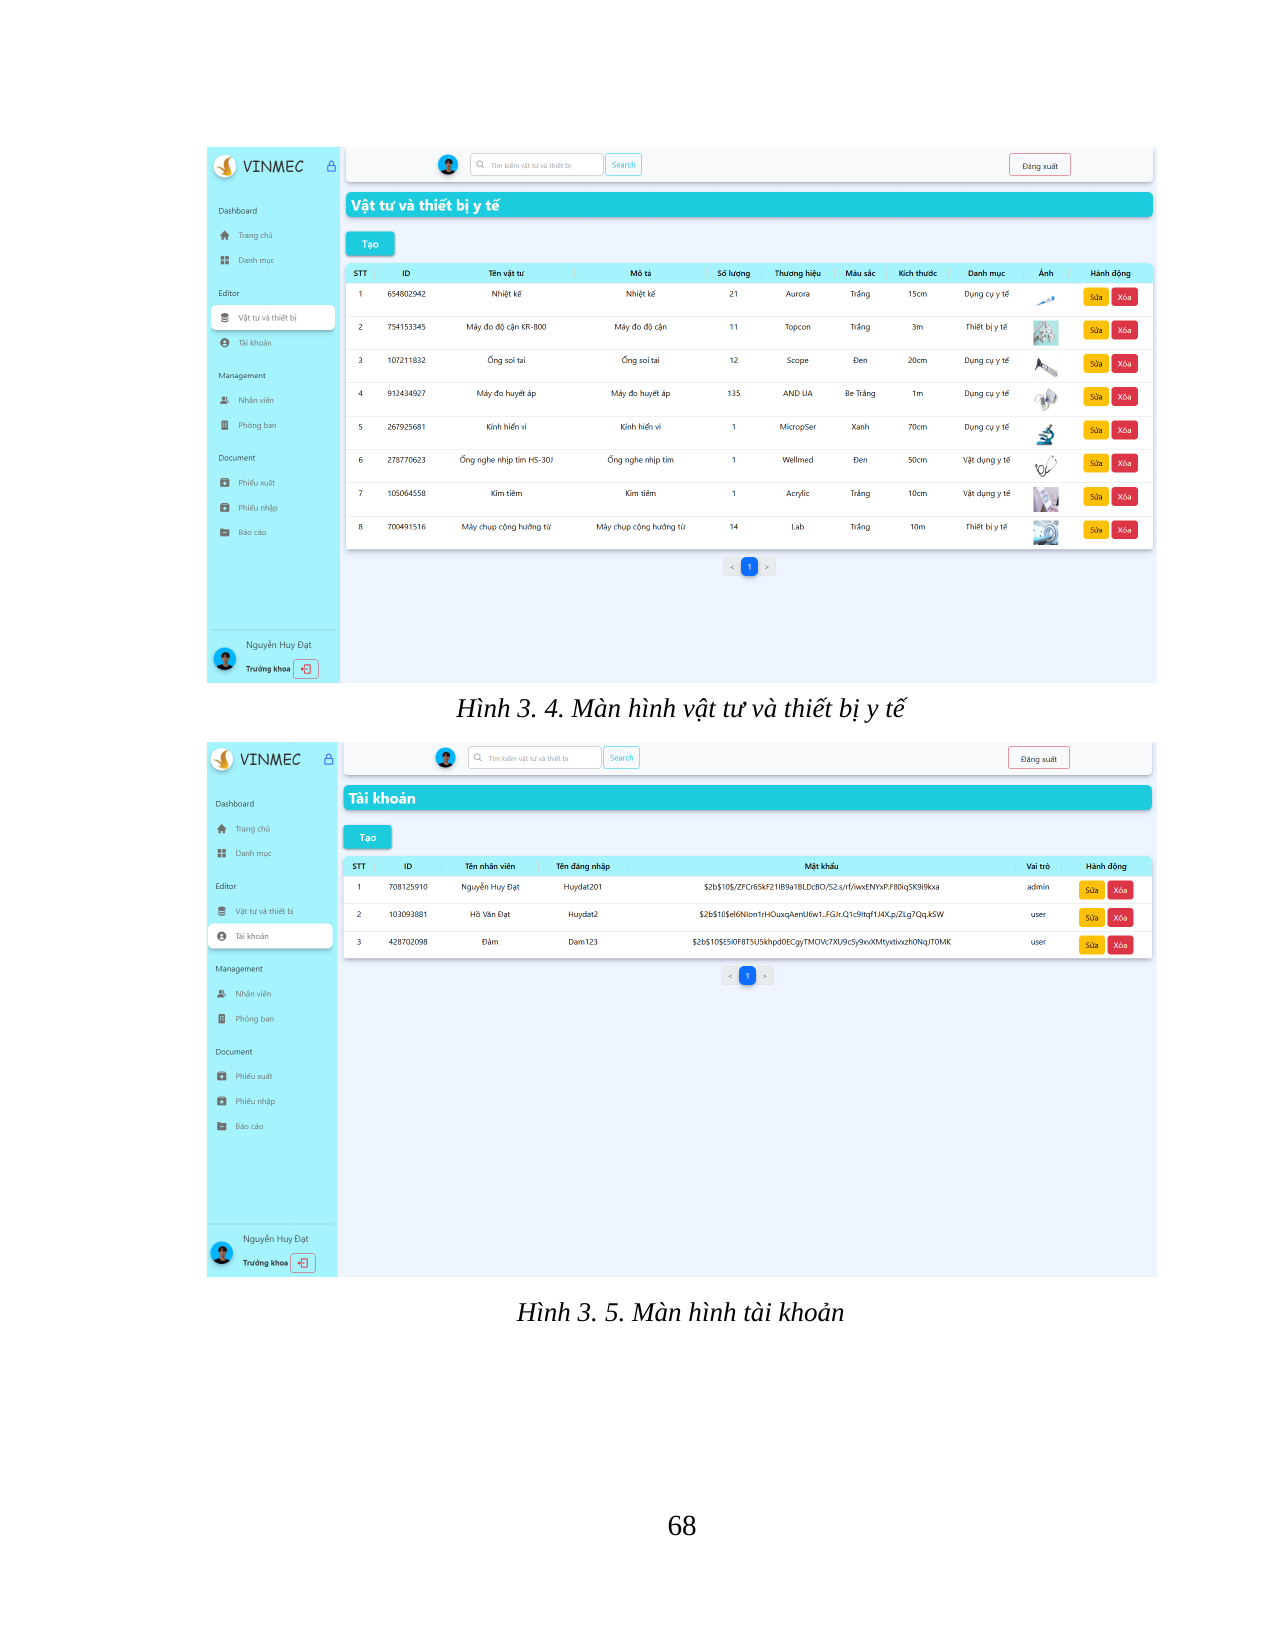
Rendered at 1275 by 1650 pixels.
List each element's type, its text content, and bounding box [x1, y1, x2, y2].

text Hình 3. 5. Màn hình tài khoản [207, 1296, 1157, 1327]
text Hình 3. 4. Màn hình vật tư và thiết bị y tế [207, 692, 1157, 724]
picture [206, 147, 1157, 683]
picture [206, 742, 1157, 1277]
